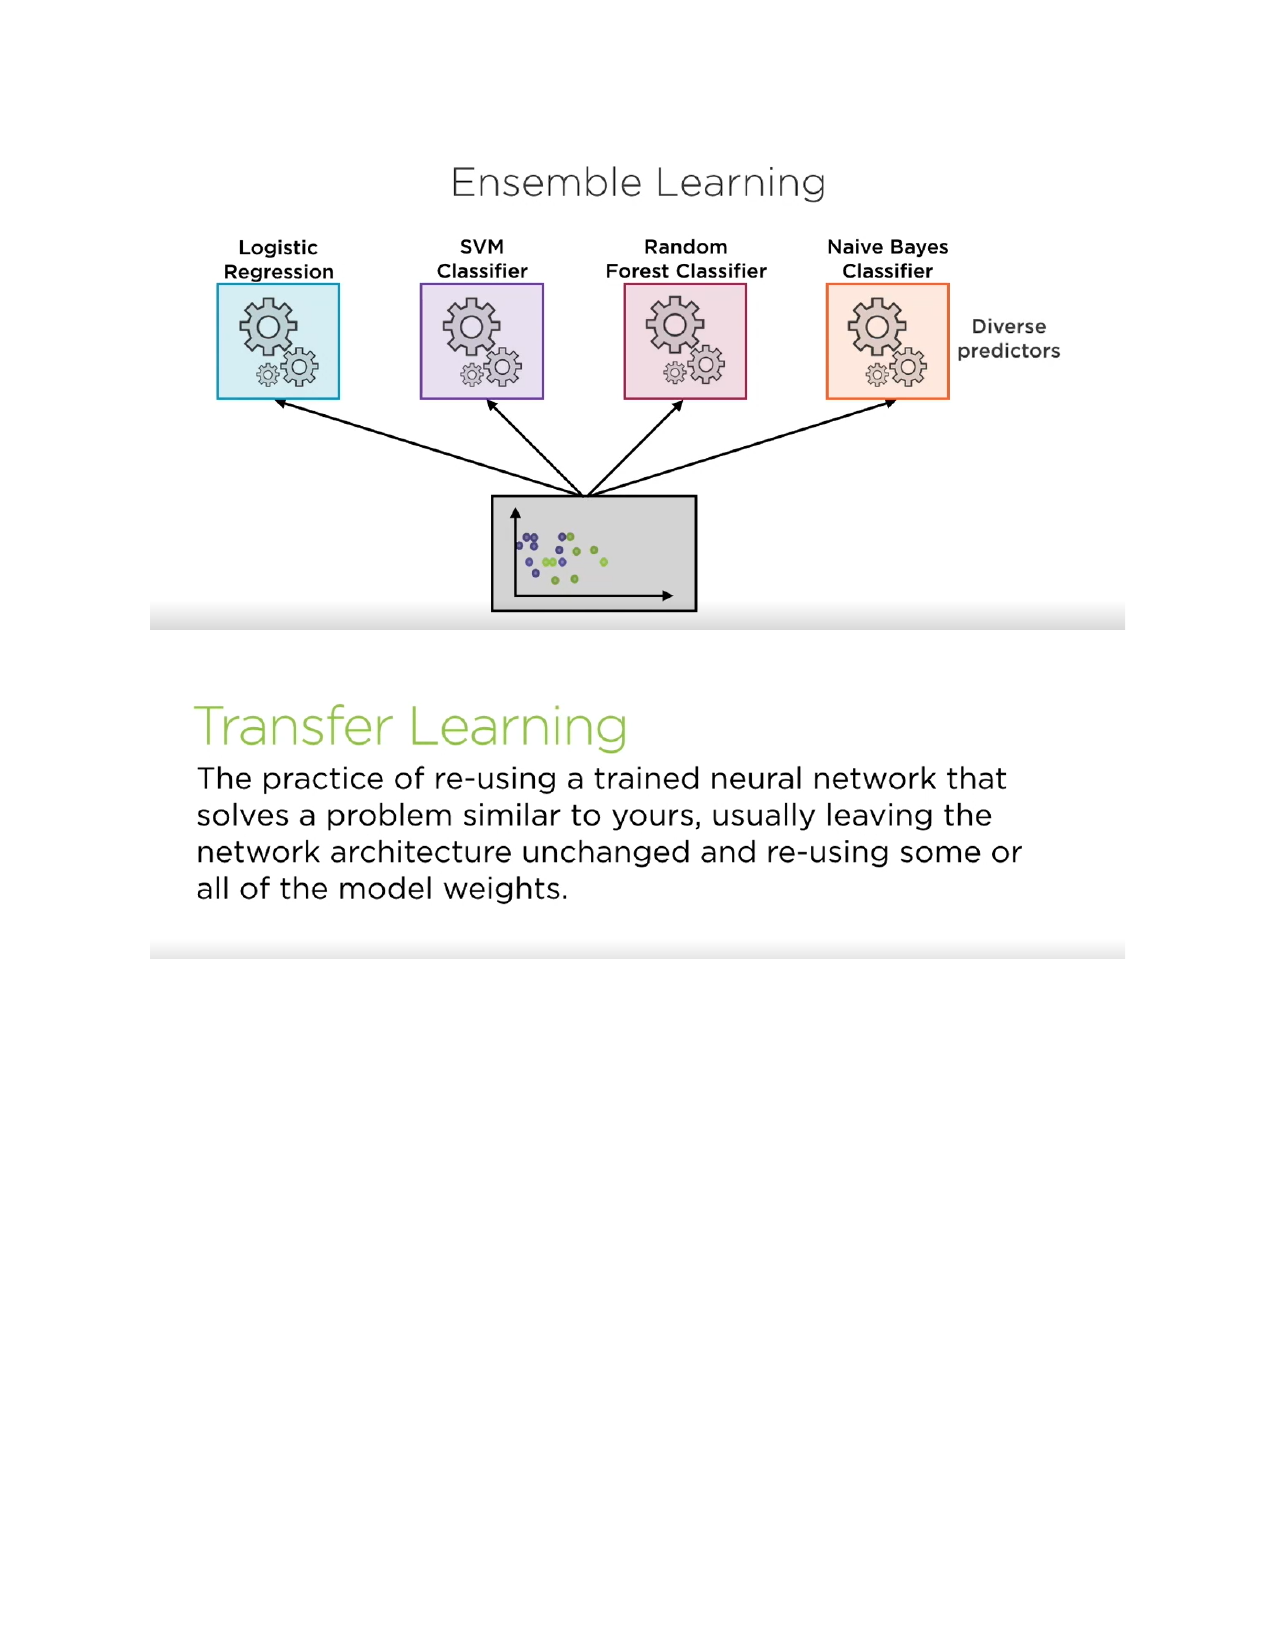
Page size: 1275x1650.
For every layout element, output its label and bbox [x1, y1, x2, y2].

picture [150, 150, 1125, 630]
picture [150, 654, 1125, 959]
